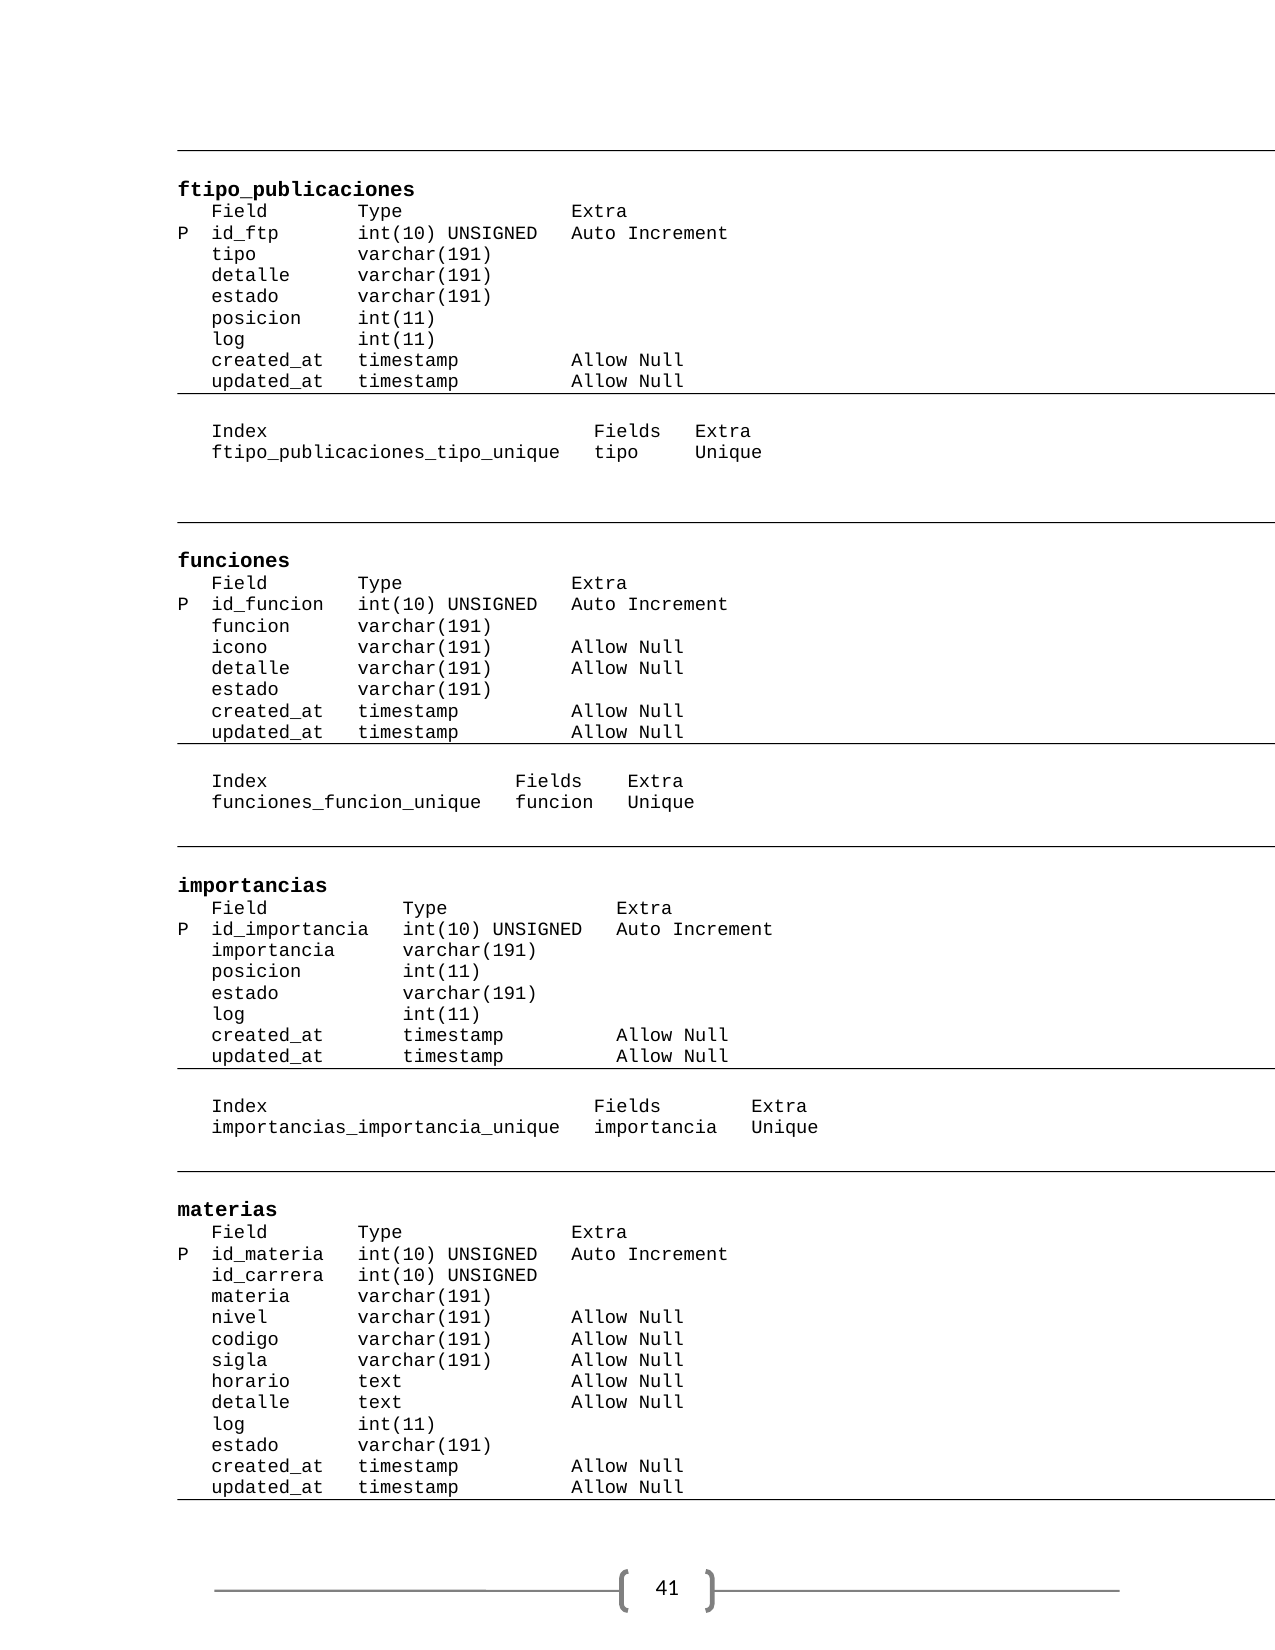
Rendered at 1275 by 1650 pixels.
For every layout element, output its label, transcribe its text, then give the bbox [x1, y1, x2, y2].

picture [177, 150, 1275, 174]
text ftipo_publicaciones [177, 178, 1157, 202]
text created_at timestamp Allow Null [177, 1026, 1157, 1047]
text log int(11) [177, 330, 1157, 351]
text Index Fields Extra [177, 421, 1157, 443]
text estado varchar(191) [177, 680, 1157, 701]
text log int(11) [177, 1005, 1157, 1026]
text funciones_funcion_unique funcion Unique [177, 793, 1157, 814]
text Index Fields Extra [177, 772, 1157, 793]
text materias [177, 1199, 1157, 1223]
picture [177, 846, 1275, 871]
text importancias [177, 875, 1157, 898]
text detalle varchar(191) Allow Null [177, 659, 1157, 680]
text codigo varchar(191) Allow Null [177, 1329, 1157, 1351]
text P id_funcion int(10) UNSIGNED Auto Increment [177, 595, 1157, 616]
text id_carrera int(10) UNSIGNED [177, 1266, 1157, 1287]
text horario text Allow Null [177, 1372, 1157, 1393]
text created_at timestamp Allow Null [177, 1457, 1157, 1478]
text estado varchar(191) [177, 287, 1157, 308]
text estado varchar(191) [177, 983, 1157, 1005]
text Field Type Extra [177, 1223, 1157, 1244]
text importancia varchar(191) [177, 941, 1157, 962]
picture [177, 522, 1275, 546]
text P id_ftp int(10) UNSIGNED Auto Increment [177, 223, 1157, 245]
picture [177, 1171, 1275, 1195]
text Field Type Extra [177, 898, 1157, 920]
text sigla varchar(191) Allow Null [177, 1351, 1157, 1372]
text estado varchar(191) [177, 1436, 1157, 1457]
text Field Type Extra [177, 202, 1157, 223]
text updated_at timestamp Allow Null [177, 723, 1157, 743]
text created_at timestamp Allow Null [177, 351, 1157, 372]
text created_at timestamp Allow Null [177, 701, 1157, 723]
picture [177, 743, 1275, 768]
text Index Fields Extra [177, 1097, 1157, 1118]
text posicion int(11) [177, 308, 1157, 330]
picture [177, 1499, 1275, 1523]
text P id_materia int(10) UNSIGNED Auto Increment [177, 1244, 1157, 1266]
text updated_at timestamp Allow Null [177, 372, 1157, 393]
text updated_at timestamp Allow Null [177, 1047, 1157, 1068]
text log int(11) [177, 1414, 1157, 1436]
text updated_at timestamp Allow Null [177, 1478, 1157, 1499]
text posicion int(11) [177, 962, 1157, 983]
text funcion varchar(191) [177, 616, 1157, 638]
text nivel varchar(191) Allow Null [177, 1308, 1157, 1329]
text funciones [177, 550, 1157, 574]
picture [177, 393, 1275, 417]
text Field Type Extra [177, 574, 1157, 595]
picture [177, 1068, 1275, 1092]
text P id_importancia int(10) UNSIGNED Auto Increment [177, 920, 1157, 941]
text ftipo_publicaciones_tipo_unique tipo Unique [177, 443, 1157, 464]
text tipo varchar(191) [177, 245, 1157, 266]
text icono varchar(191) Allow Null [177, 638, 1157, 659]
text materia varchar(191) [177, 1287, 1157, 1308]
text importancias_importancia_unique importancia Unique [177, 1118, 1157, 1139]
text detalle varchar(191) [177, 266, 1157, 287]
text detalle text Allow Null [177, 1393, 1157, 1414]
